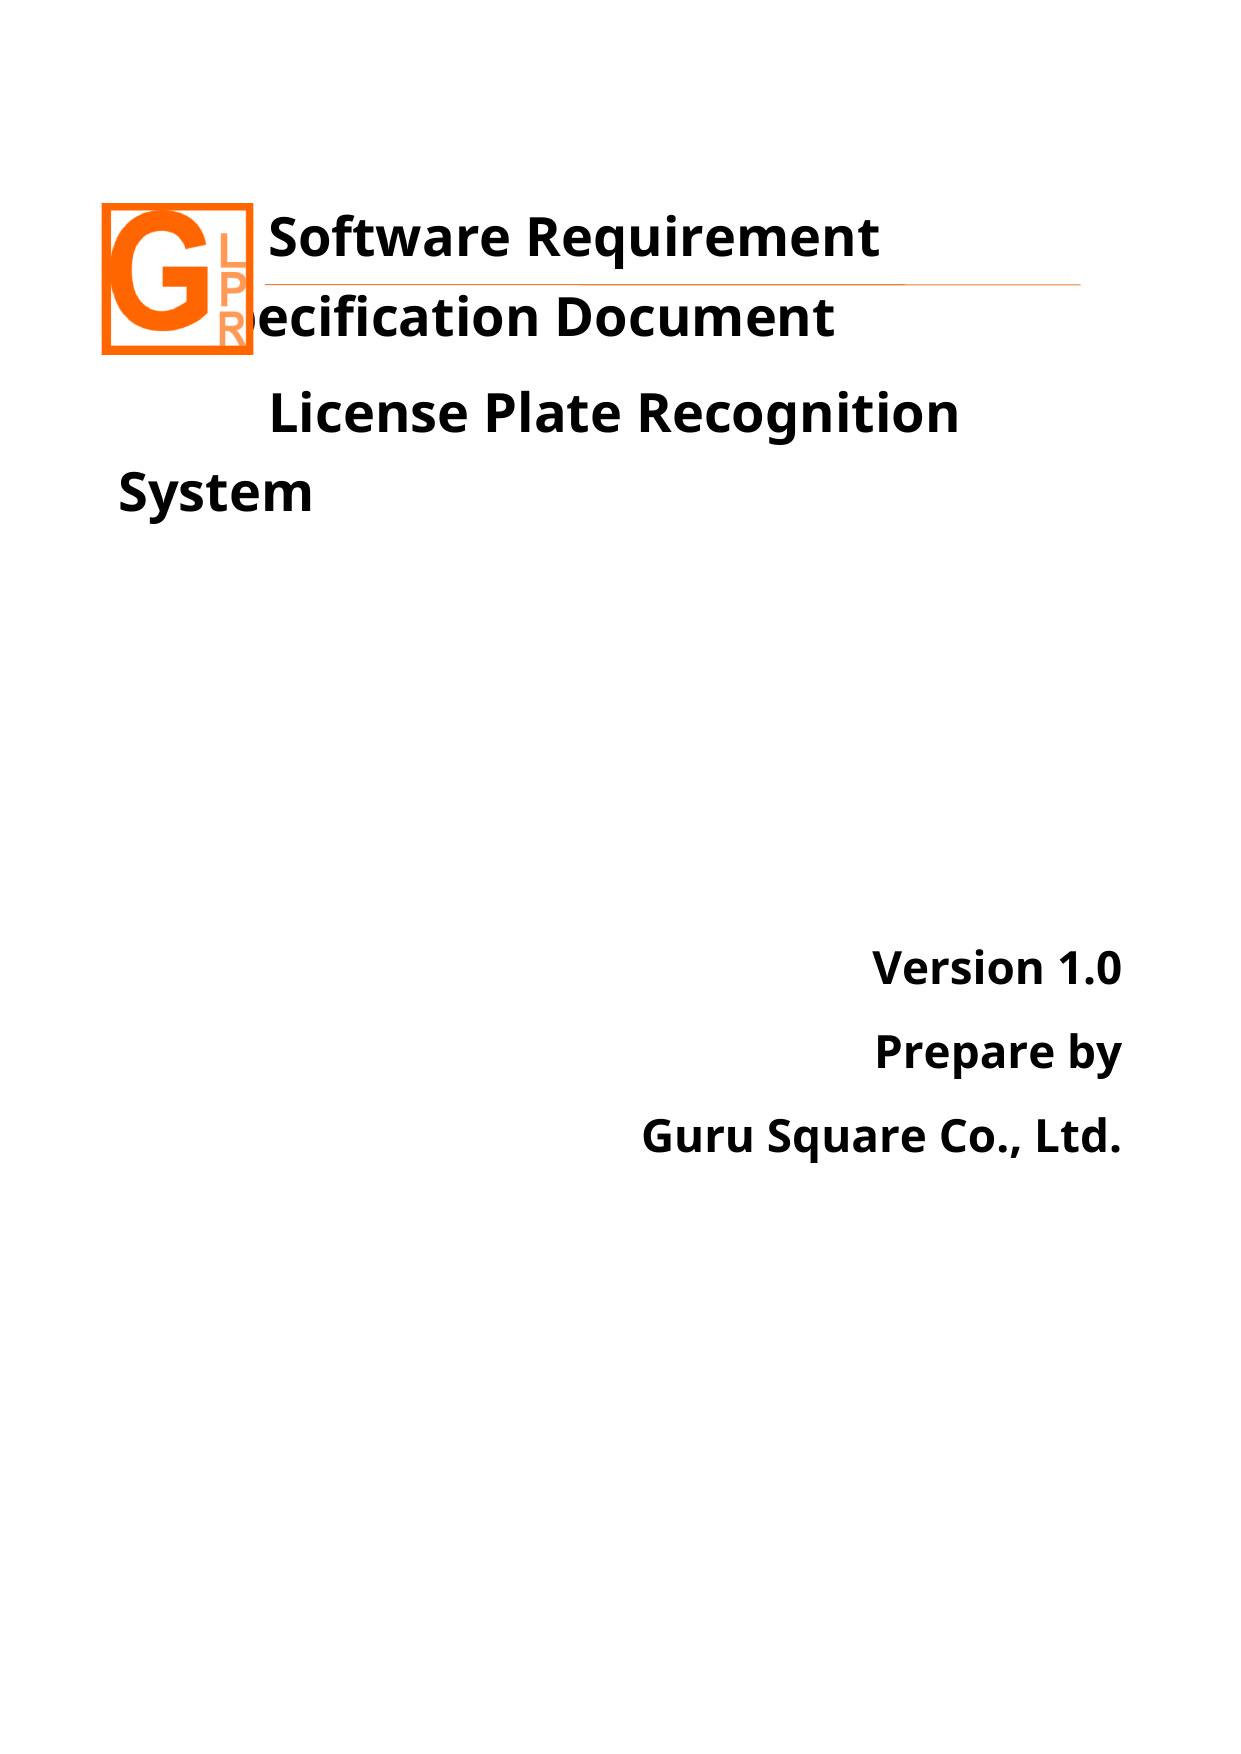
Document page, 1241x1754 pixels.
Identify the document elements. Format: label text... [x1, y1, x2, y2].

text License Plate Recognition System [118, 374, 1122, 528]
text Version 1.0 [193, 935, 1122, 998]
text Software Requirement Specification Document [193, 198, 1122, 352]
text Guru Square Co., Ltd. [193, 1103, 1122, 1166]
text Prepare by [193, 1019, 1122, 1082]
picture [101, 203, 254, 355]
